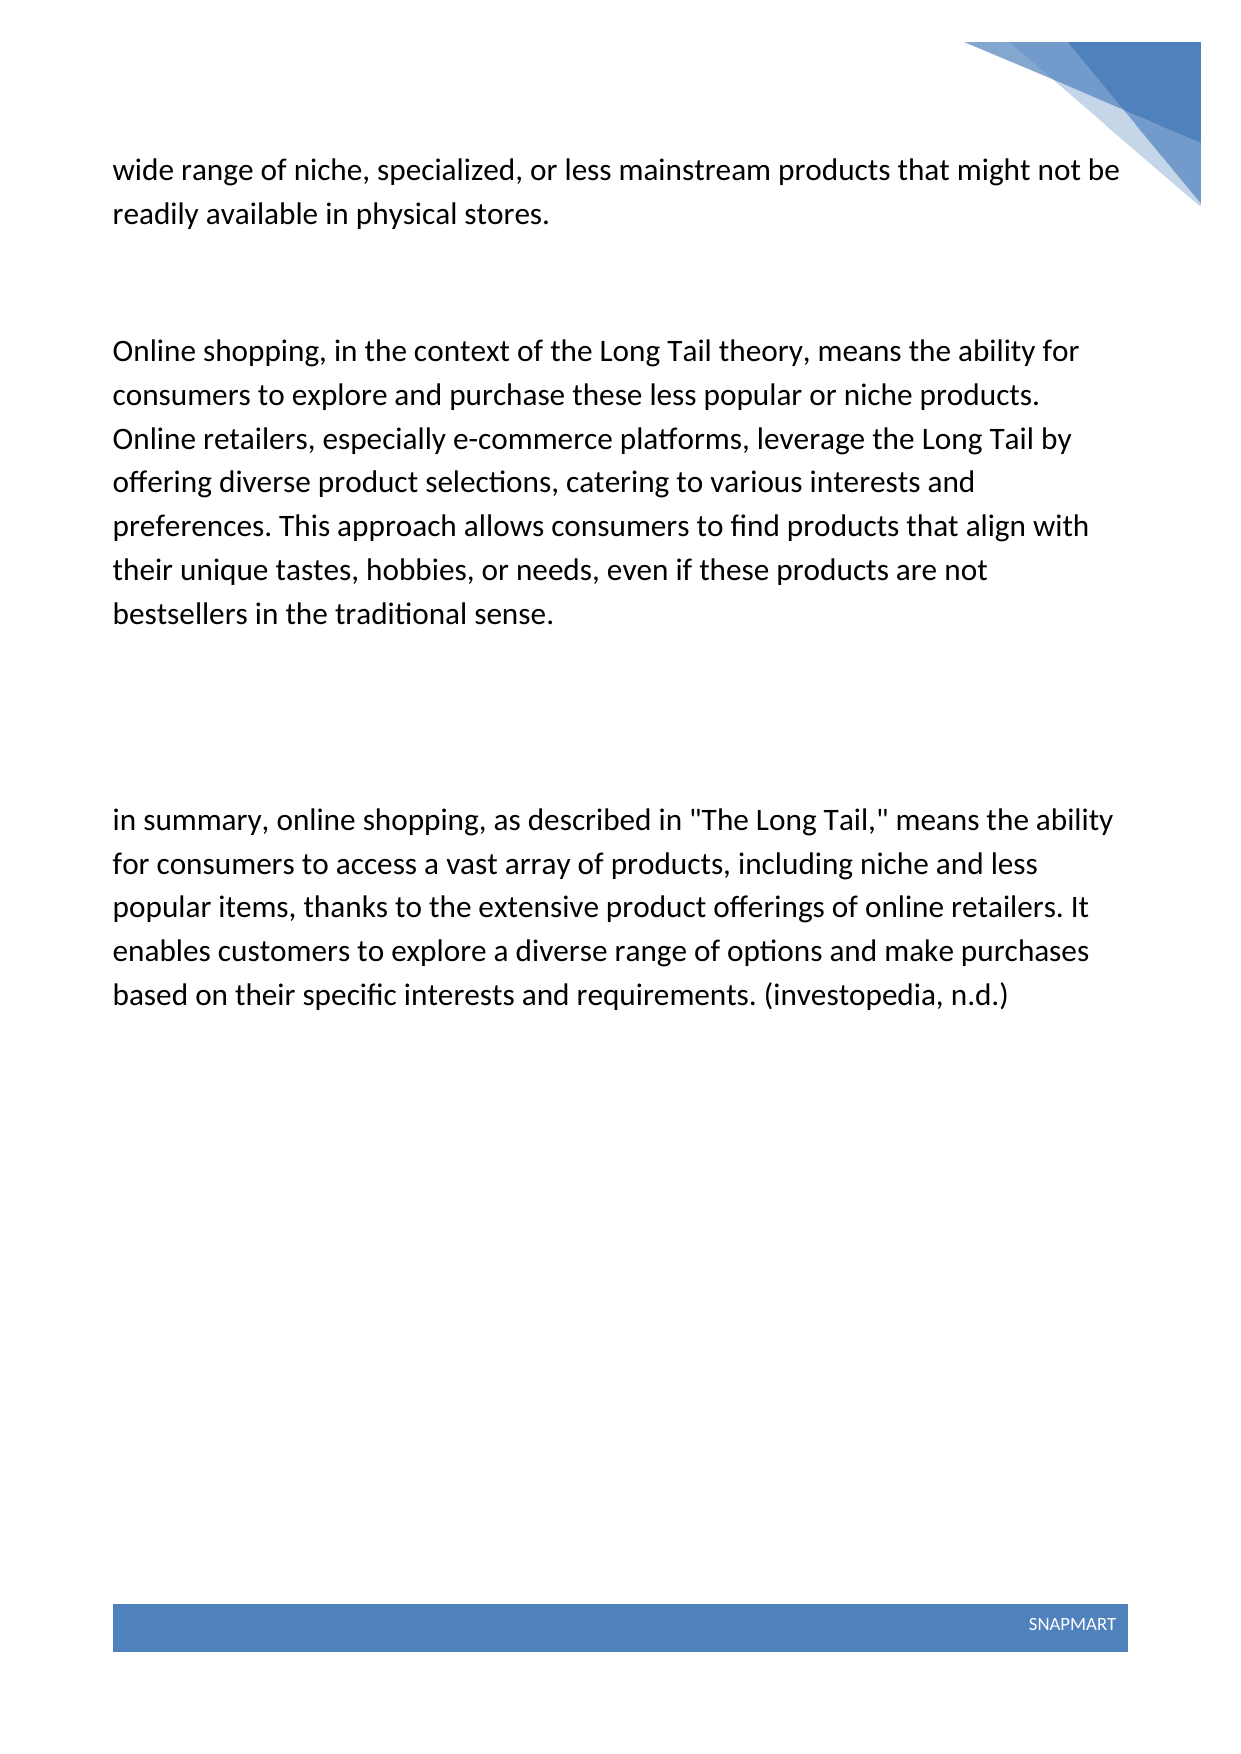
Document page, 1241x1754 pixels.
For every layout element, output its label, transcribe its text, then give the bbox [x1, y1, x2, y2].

picture [963, 42, 1201, 206]
text in summary, online shopping, as described in "The Long Tail," means the ability for consumers to access a vast array of products, including niche and less popular items, thanks to the extensive product offerings of online retailers. It enables customers to explore a diverse range of options and make purchases based on their specific interests and requirements. (investopedia, n.d.) [112, 800, 1128, 1013]
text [112, 150, 1128, 232]
text Online shopping, in the context of the Long Tail theory, means the ability for consumers to explore and purchase these less popular or niche products. Online retailers, especially e-commerce platforms, leverage the Long Tail by offering diverse product selections, catering to various interests and preferences. This approach allows consumers to find products that align with their unique tastes, hobbies, or needs, even if these products are not bestsellers in the traditional sense. [112, 331, 1128, 632]
